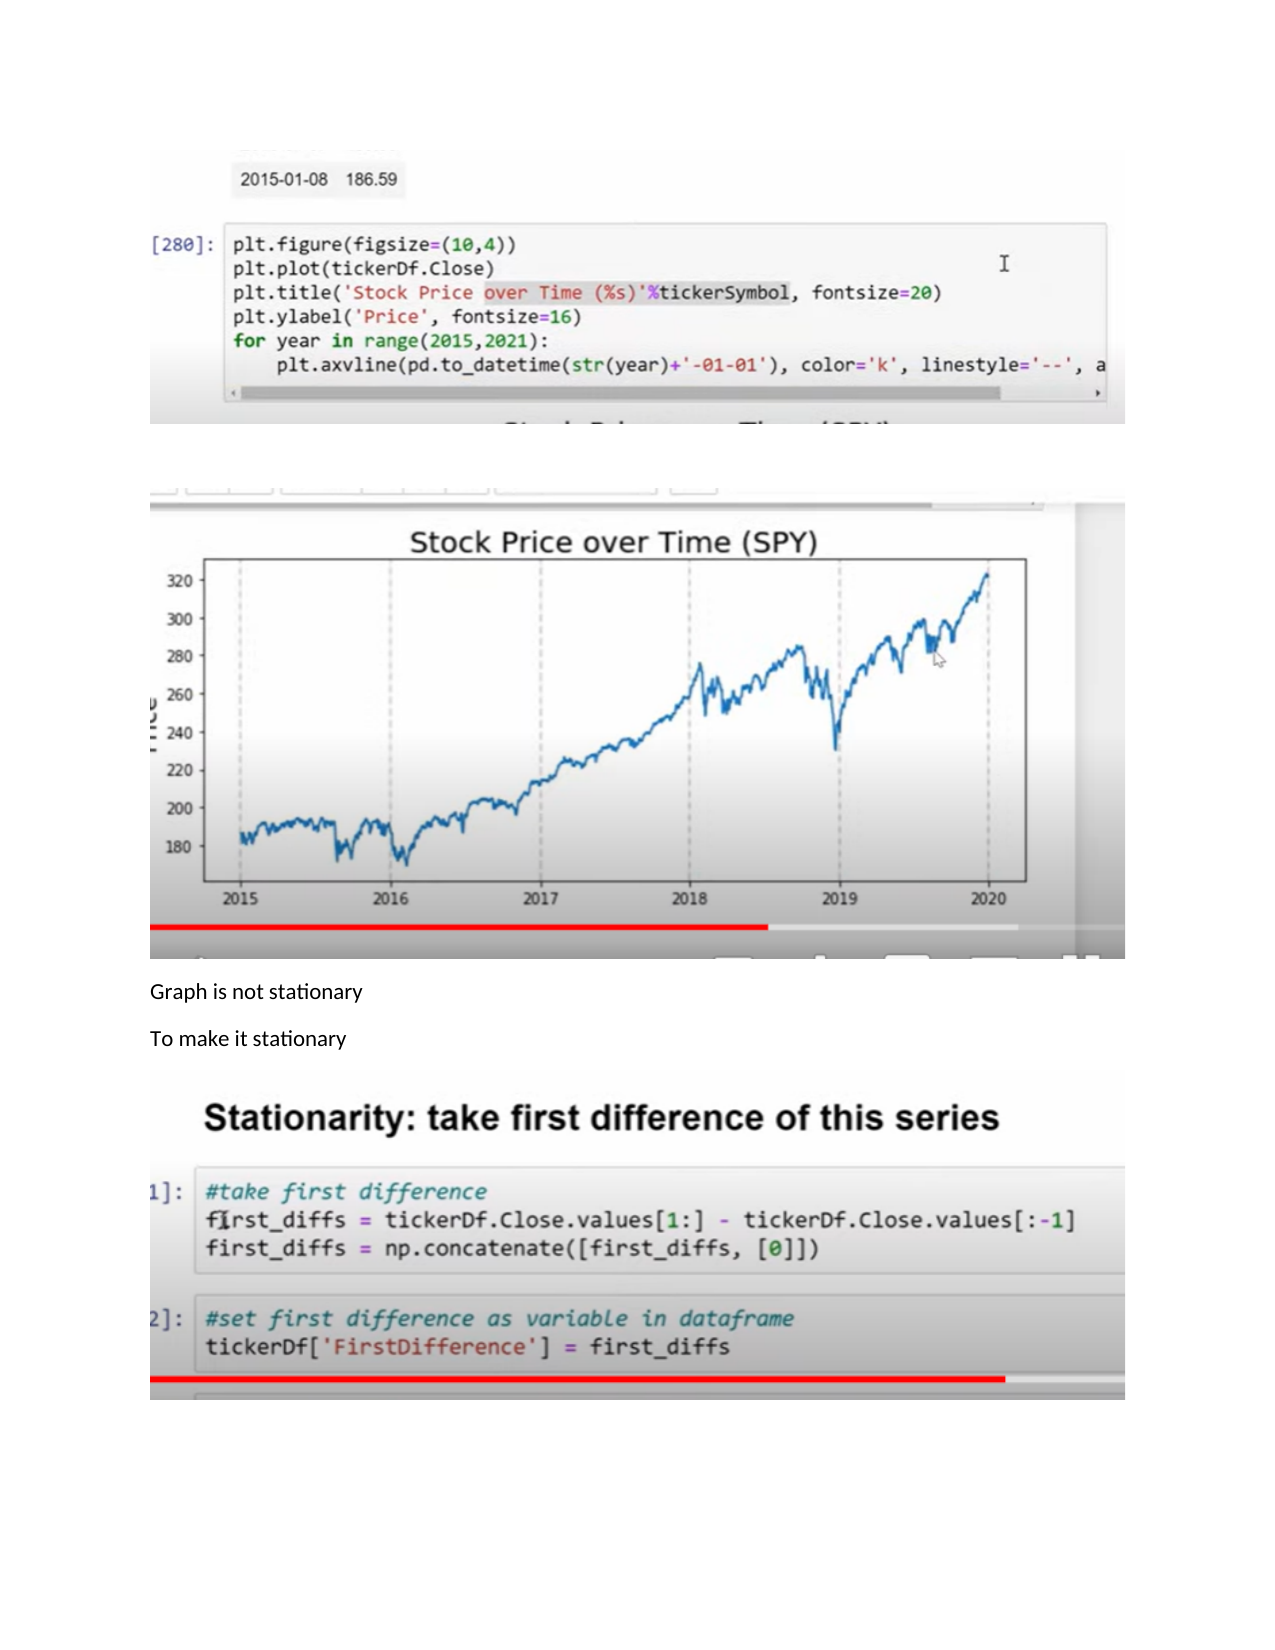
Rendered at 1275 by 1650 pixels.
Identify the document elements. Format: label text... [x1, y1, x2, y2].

picture [150, 1070, 1125, 1400]
text Graph is not stationary [150, 977, 1125, 1005]
picture [150, 488, 1125, 959]
text To make it stationary [150, 1024, 1125, 1052]
picture [150, 150, 1125, 424]
